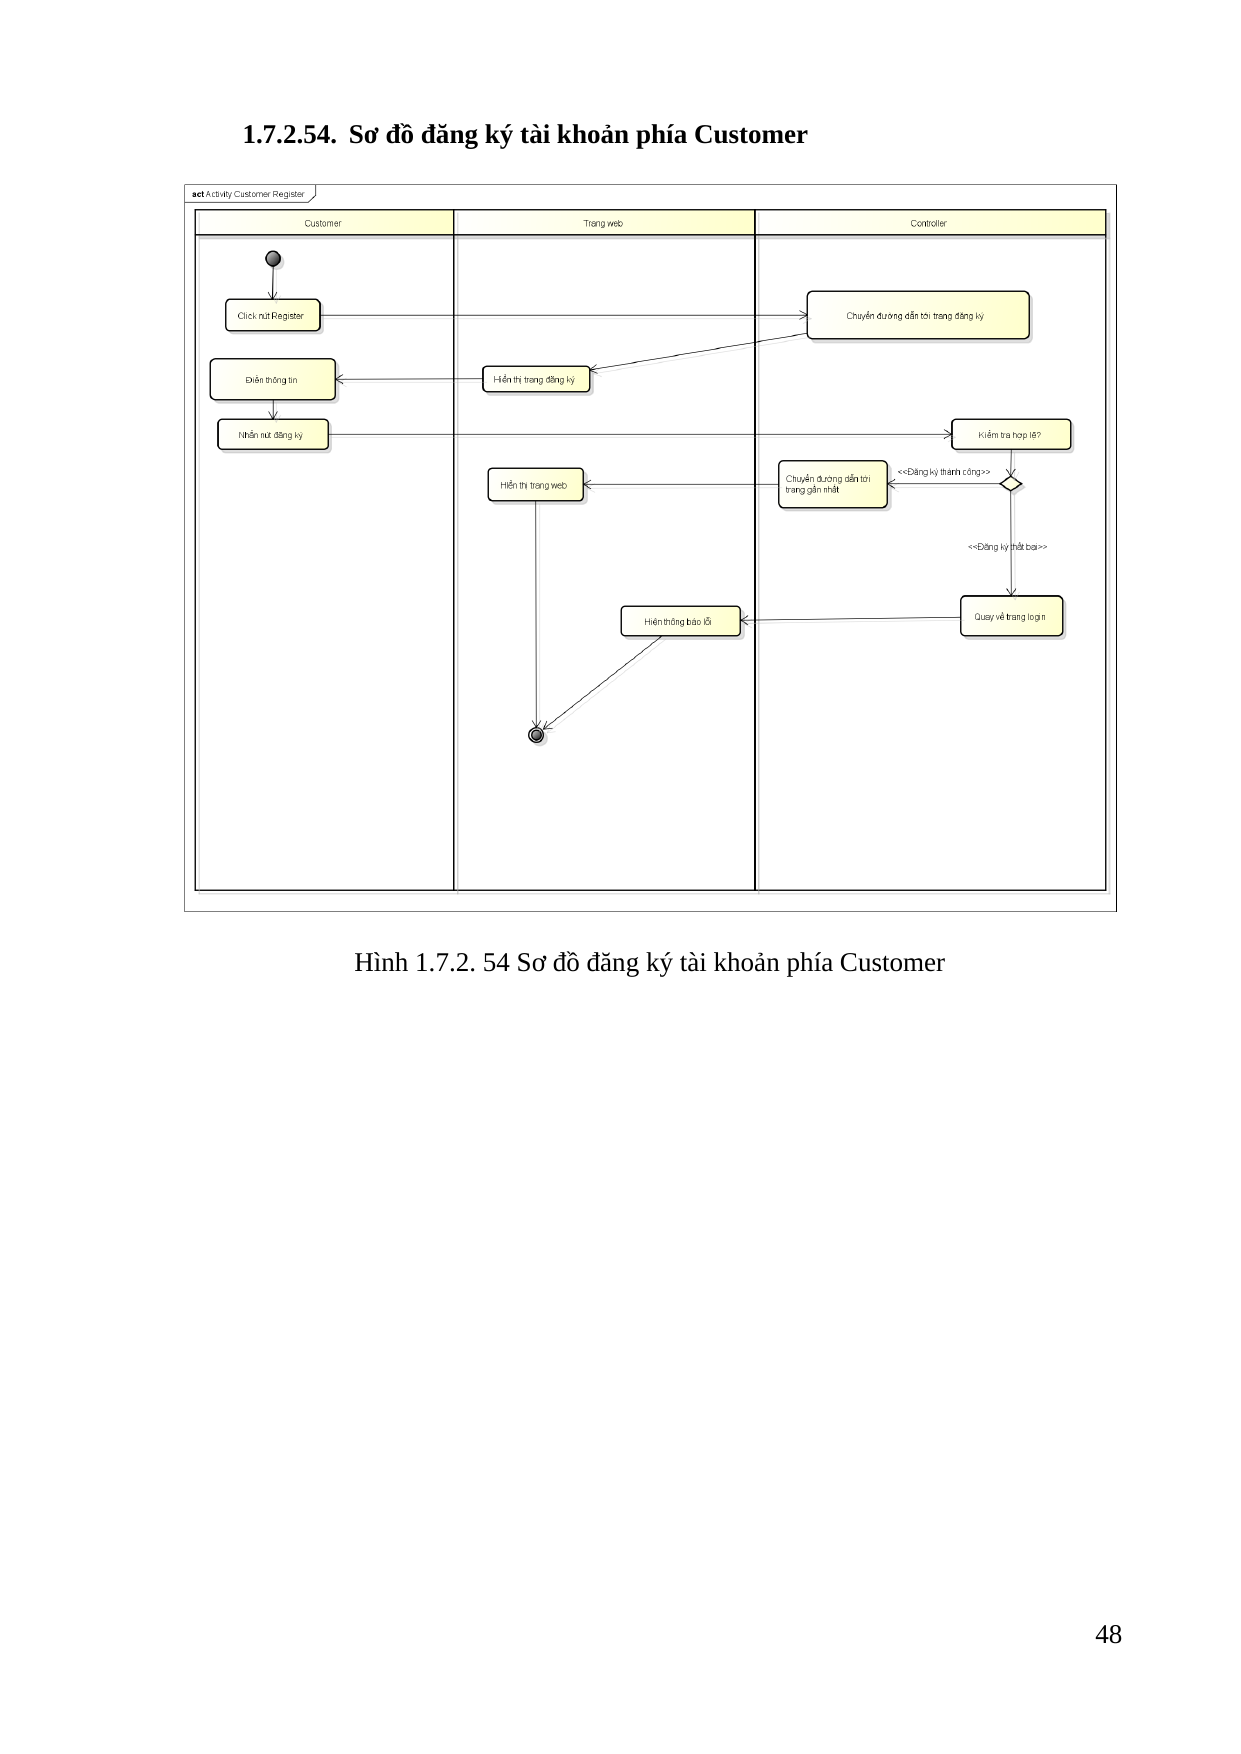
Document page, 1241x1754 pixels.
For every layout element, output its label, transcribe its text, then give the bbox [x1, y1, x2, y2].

text Hình 1.7.2. 54 Sơ đồ đăng ký tài khoản phía Customer [177, 946, 1122, 978]
picture [177, 177, 1123, 919]
subtitle Sơ đồ đăng ký tài khoản phía Customer [242, 118, 1122, 149]
